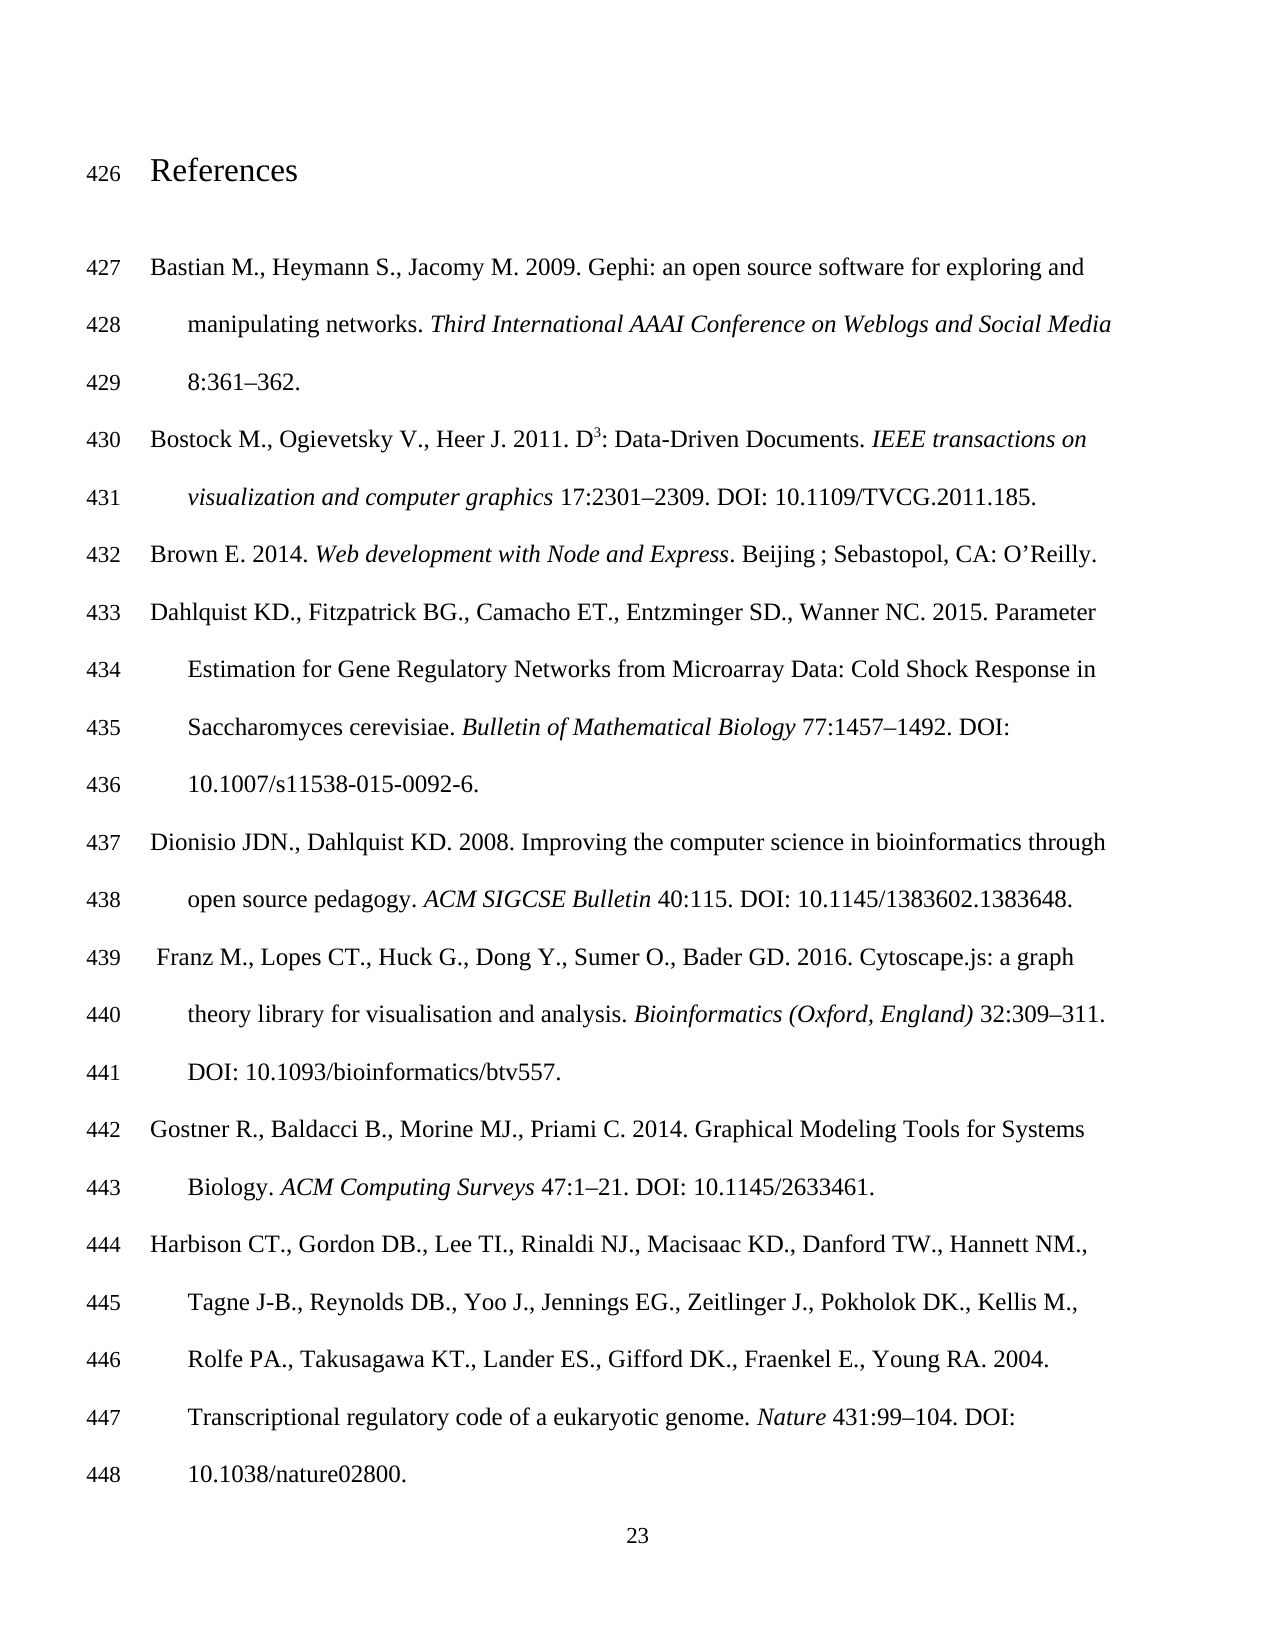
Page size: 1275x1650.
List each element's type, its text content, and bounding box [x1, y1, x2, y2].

text Dionisio JDN., Dahlquist KD. 2008. Improving the computer science in bioinformatics through open source pedagogy. ACM SIGCSE Bulletin 40:115. DOI: 10.1145/1383602.1383648. [150, 827, 1125, 913]
text Gostner R., Baldacci B., Morine MJ., Priami C. 2014. Graphical Modeling Tools for Systems Biology. ACM Computing Surveys 47:1–21. DOI: 10.1145/2633461. [150, 1114, 1125, 1200]
text Harbison CT., Gordon DB., Lee TI., Rinaldi NJ., Macisaac KD., Danford TW., Hannett NM., Tagne J-B., Reynolds DB., Yoo J., Jennings EG., Zeitlinger J., Pokholok DK., Kellis M., Rolfe PA., Takusagawa KT., Lander ES., Gifford DK., Fraenkel E., Young RA. 2004. Transcriptional regulatory code of a eukaryotic genome. Nature 431:99–104. DOI: 10.1038/nature02800. [150, 1229, 1125, 1488]
text Franz M., Lopes CT., Huck G., Dong Y., Sumer O., Bader GD. 2016. Cytoscape.js: a graph theory library for visualisation and analysis. Bioinformatics (Oxford, England) 32:309–311. DOI: 10.1093/bioinformatics/btv557. [156, 942, 1125, 1085]
subtitle References [150, 150, 1125, 188]
text Bostock M., Ogievetsky V., Heer J. 2011. D3: Data-Driven Documents. IEEE transactions on visualization and computer graphics 17:2301–2309. DOI: 10.1109/TVCG.2011.185. [150, 424, 1125, 510]
text Bastian M., Heymann S., Jacomy M. 2009. Gephi: an open source software for exploring and manipulating networks. Third International AAAI Conference on Weblogs and Social Media 8:361–362. [150, 252, 1125, 395]
text Brown E. 2014. Web development with Node and Express. Beijing ; Sebastopol, CA: O’Reilly. [150, 539, 1125, 568]
text Dahlquist KD., Fitzpatrick BG., Camacho ET., Entzminger SD., Wanner NC. 2015. Parameter Estimation for Gene Regulatory Networks from Microarray Data: Cold Shock Response in Saccharomyces cerevisiae. Bulletin of Mathematical Biology 77:1457–1492. DOI: 10.1007/s11538-015-0092-6. [150, 597, 1125, 798]
